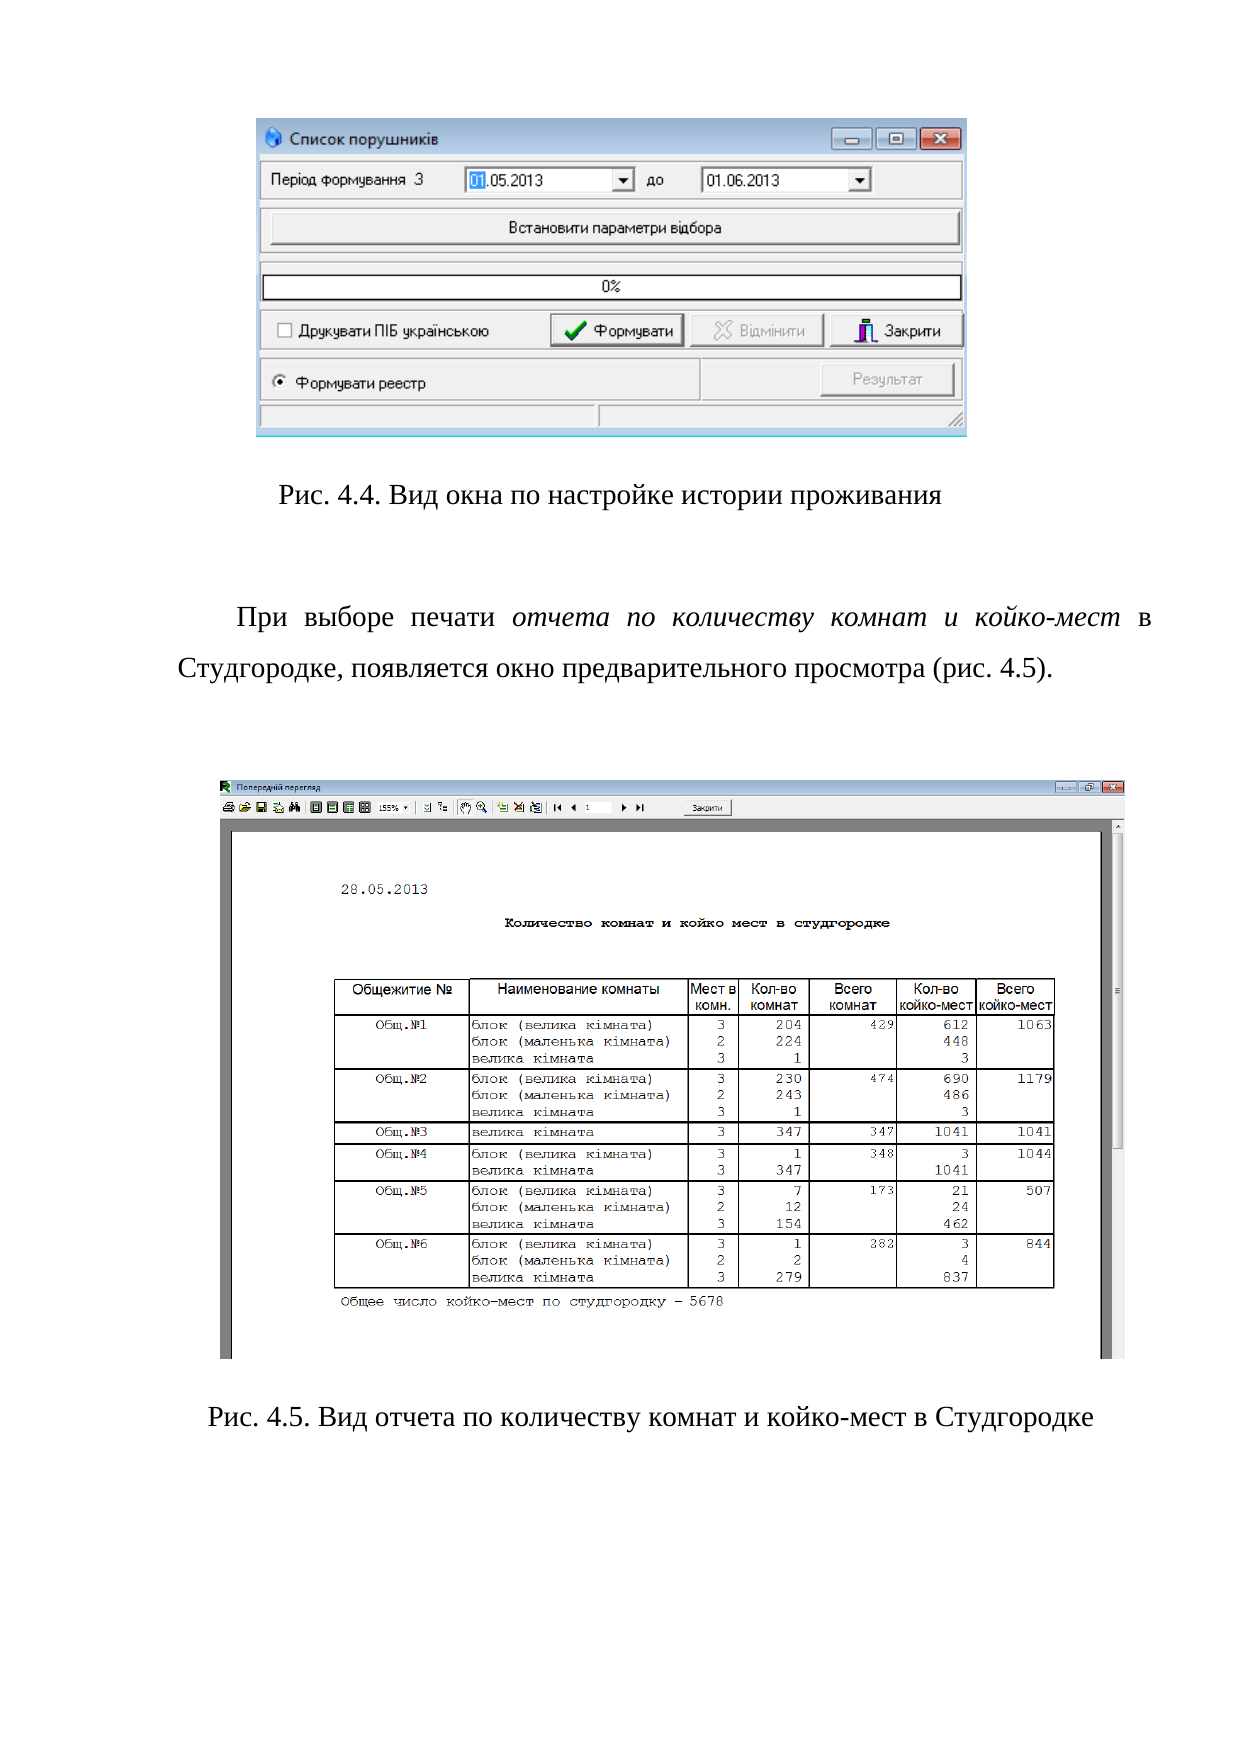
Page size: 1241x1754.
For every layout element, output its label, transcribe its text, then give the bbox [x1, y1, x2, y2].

picture [220, 780, 1125, 1359]
picture [256, 118, 967, 437]
text При выборе печати отчета по количеству комнат и койко-мест в Студгородке, появляется окно предварительного просмотра (рис. 4.5). [177, 599, 1152, 683]
